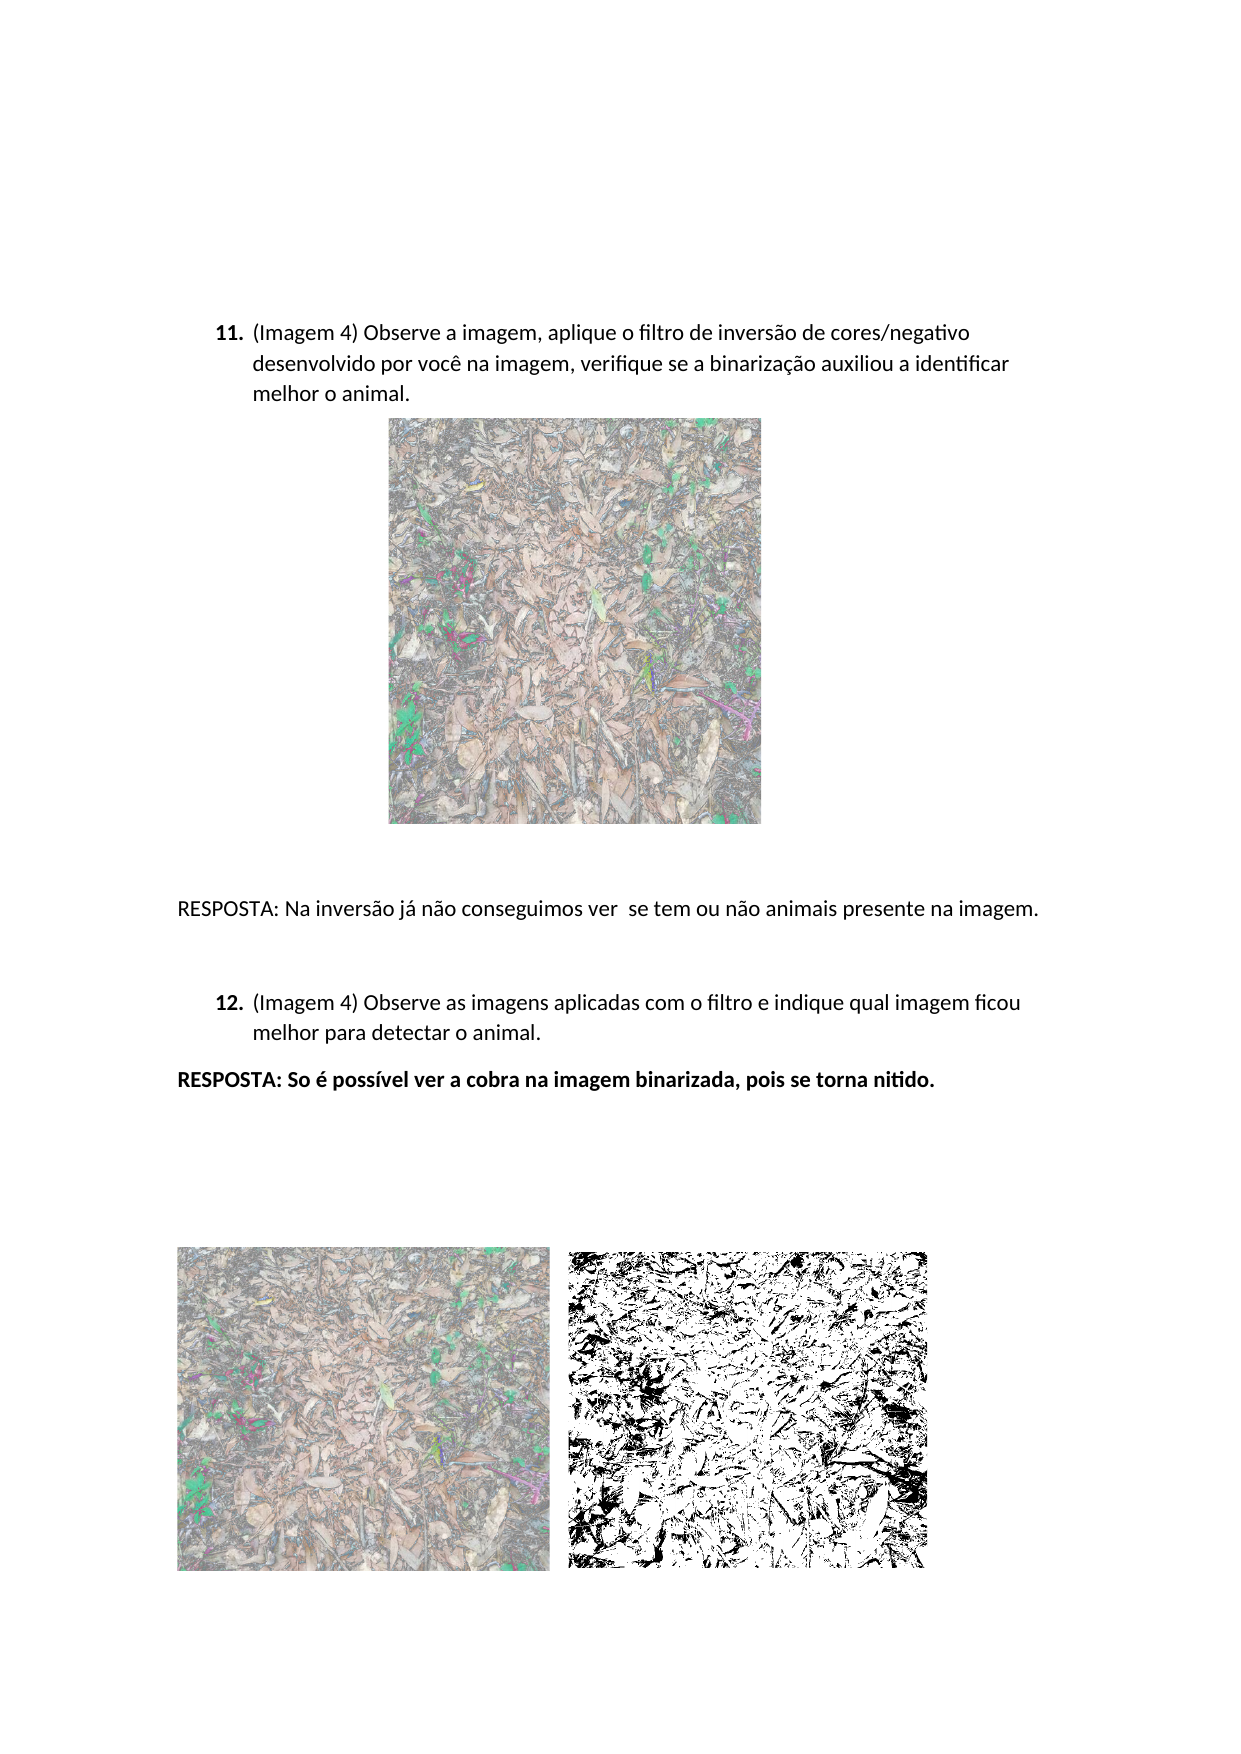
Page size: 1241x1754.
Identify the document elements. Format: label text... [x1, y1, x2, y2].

picture [568, 1252, 928, 1568]
picture [388, 418, 762, 824]
text RESPOSTA: Na inversão já não conseguimos ver se tem ou não animais presente na imagem. [177, 894, 1063, 922]
picture [177, 1247, 550, 1571]
list (Imagem 4) Observe as imagens aplicadas com o filtro e indique qual imagem ficou melhor para detectar o animal. [215, 988, 1063, 1046]
list (Imagem 4) Observe a imagem, aplique o filtro de inversão de cores/negativo desenvolvido por você na imagem, verifique se a binarização auxiliou a identificar melhor o animal. [215, 318, 1063, 407]
text RESPOSTA: So é possível ver a cobra na imagem binarizada, pois se torna nitido. [177, 1065, 1063, 1093]
